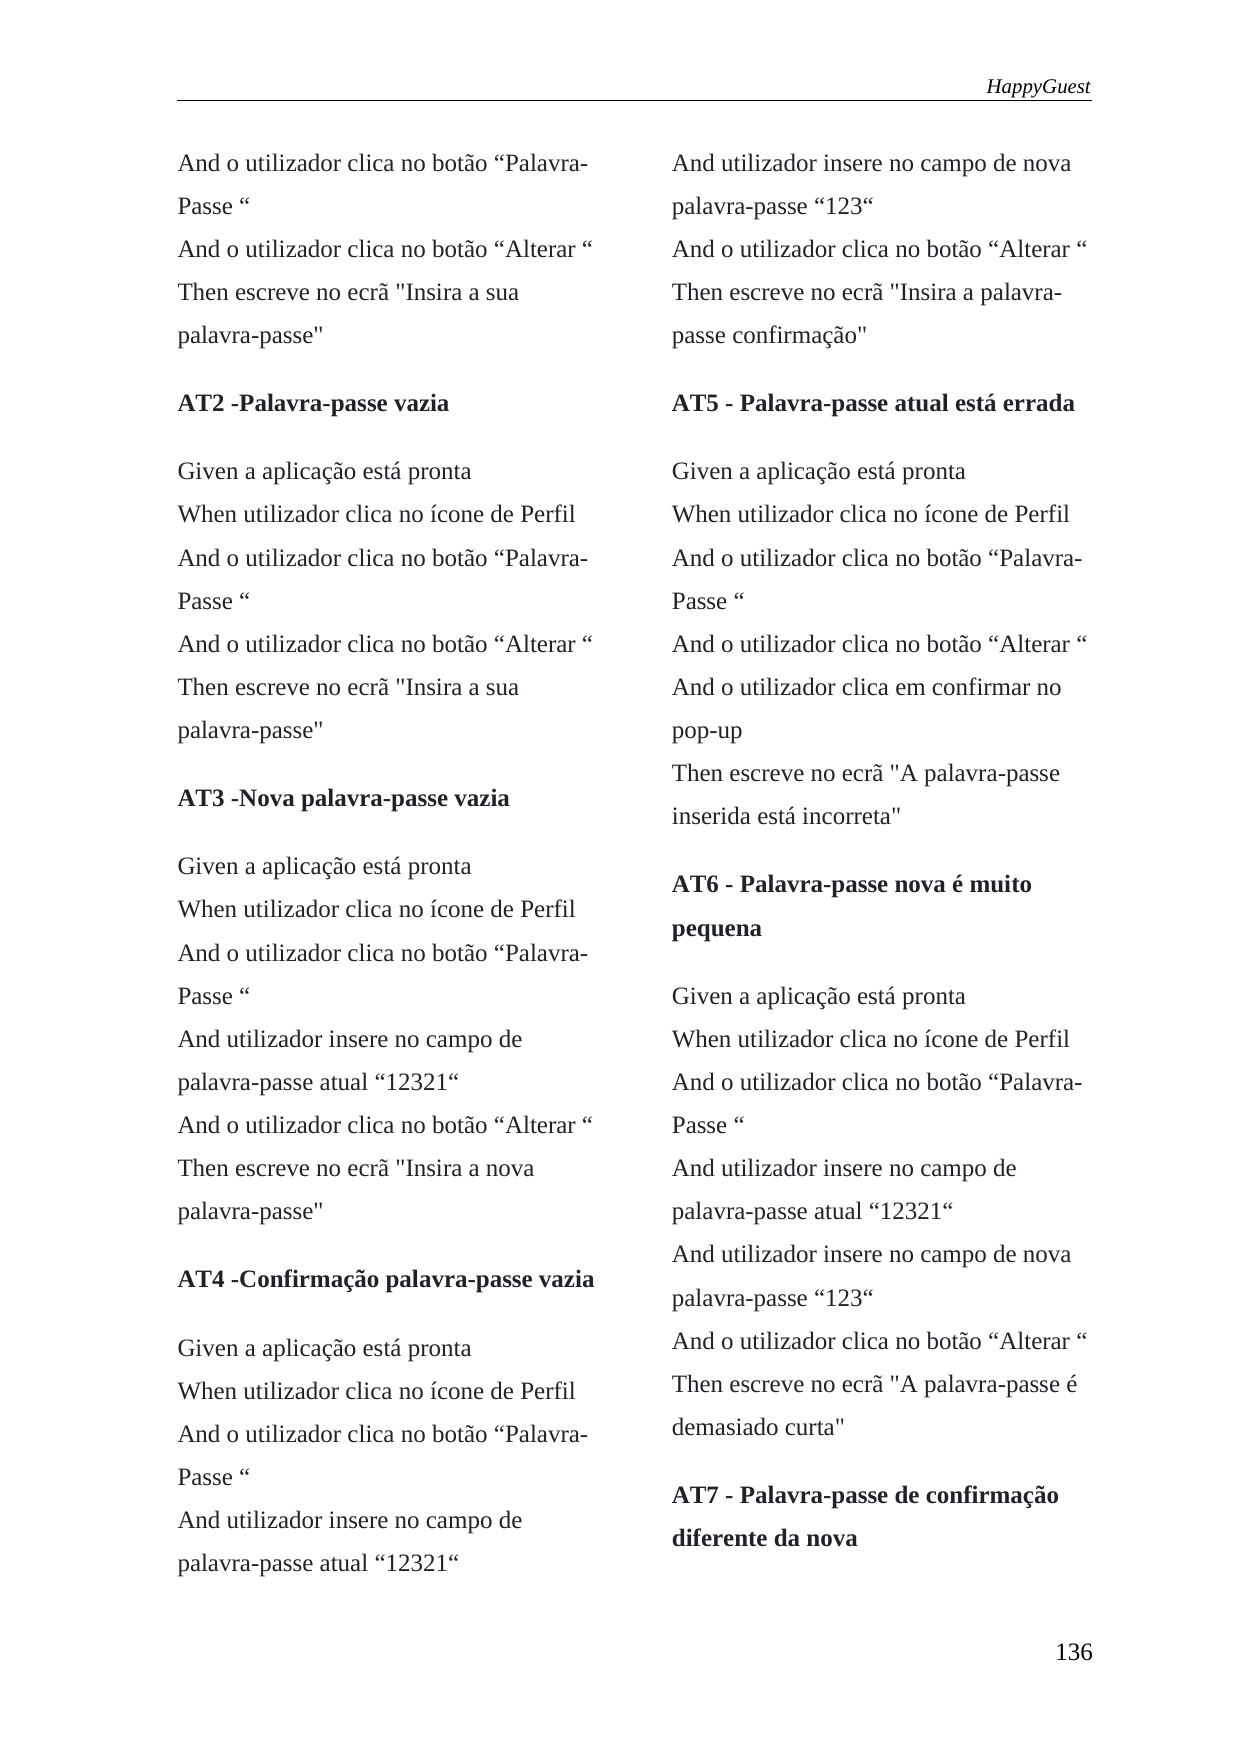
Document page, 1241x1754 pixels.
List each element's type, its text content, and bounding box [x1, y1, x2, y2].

text Given a aplicação está pronta When utilizador clica no ícone de Perfil And o utilizador clica no botão “Palavra-Passe “ And utilizador insere no campo de palavra-passe atual “12321“ And utilizador insere no campo de nova palavra-passe “123“ And o utilizador clica no botão “Alterar “ Then escreve no ecrã "Insira a palavra-passe confirmação" [672, 148, 1092, 349]
text AT7 - Palavra-passe de confirmação diferente da nova [672, 1480, 1092, 1552]
text Given a aplicação está pronta When utilizador clica no ícone de Perfil And o utilizador clica no botão “Palavra-Passe “ And utilizador insere no campo de palavra-passe atual “12321“ And utilizador insere no campo de nova palavra-passe “123“ And o utilizador clica no botão “Alterar “ Then escreve no ecrã "Insira a palavra-passe confirmação" [177, 1333, 598, 1577]
text AT4 -Confirmação palavra-passe vazia [177, 1264, 598, 1293]
text AT2 -Palavra-passe vazia [177, 388, 598, 417]
text AT6 - Palavra-passe nova é muito pequena [672, 869, 1092, 941]
text Given a aplicação está pronta When utilizador clica no ícone de Perfil And o utilizador clica no botão “Palavra-Passe “ And o utilizador clica no botão “Alterar “ And o utilizador clica em confirmar no pop-up Then escreve no ecrã "A palavra-passe inserida está incorreta" [672, 456, 1092, 830]
text AT5 - Palavra-passe atual está errada [672, 388, 1092, 417]
text Given a aplicação está pronta When utilizador clica no ícone de Perfil And o utilizador clica no botão “Palavra-Passe “ And utilizador insere no campo de palavra-passe atual “12321“ And utilizador insere no campo de nova palavra-passe “123“ And o utilizador clica no botão “Alterar “ Then escreve no ecrã "A palavra-passe é demasiado curta" [672, 981, 1092, 1441]
text AT3 -Nova palavra-passe vazia [177, 783, 598, 812]
text Given a aplicação está pronta When utilizador clica no ícone de Perfil And o utilizador clica no botão “Palavra-Passe “ And utilizador insere no campo de palavra-passe atual “12321“ And o utilizador clica no botão “Alterar “ Then escreve no ecrã "Insira a nova palavra-passe" [177, 851, 598, 1225]
